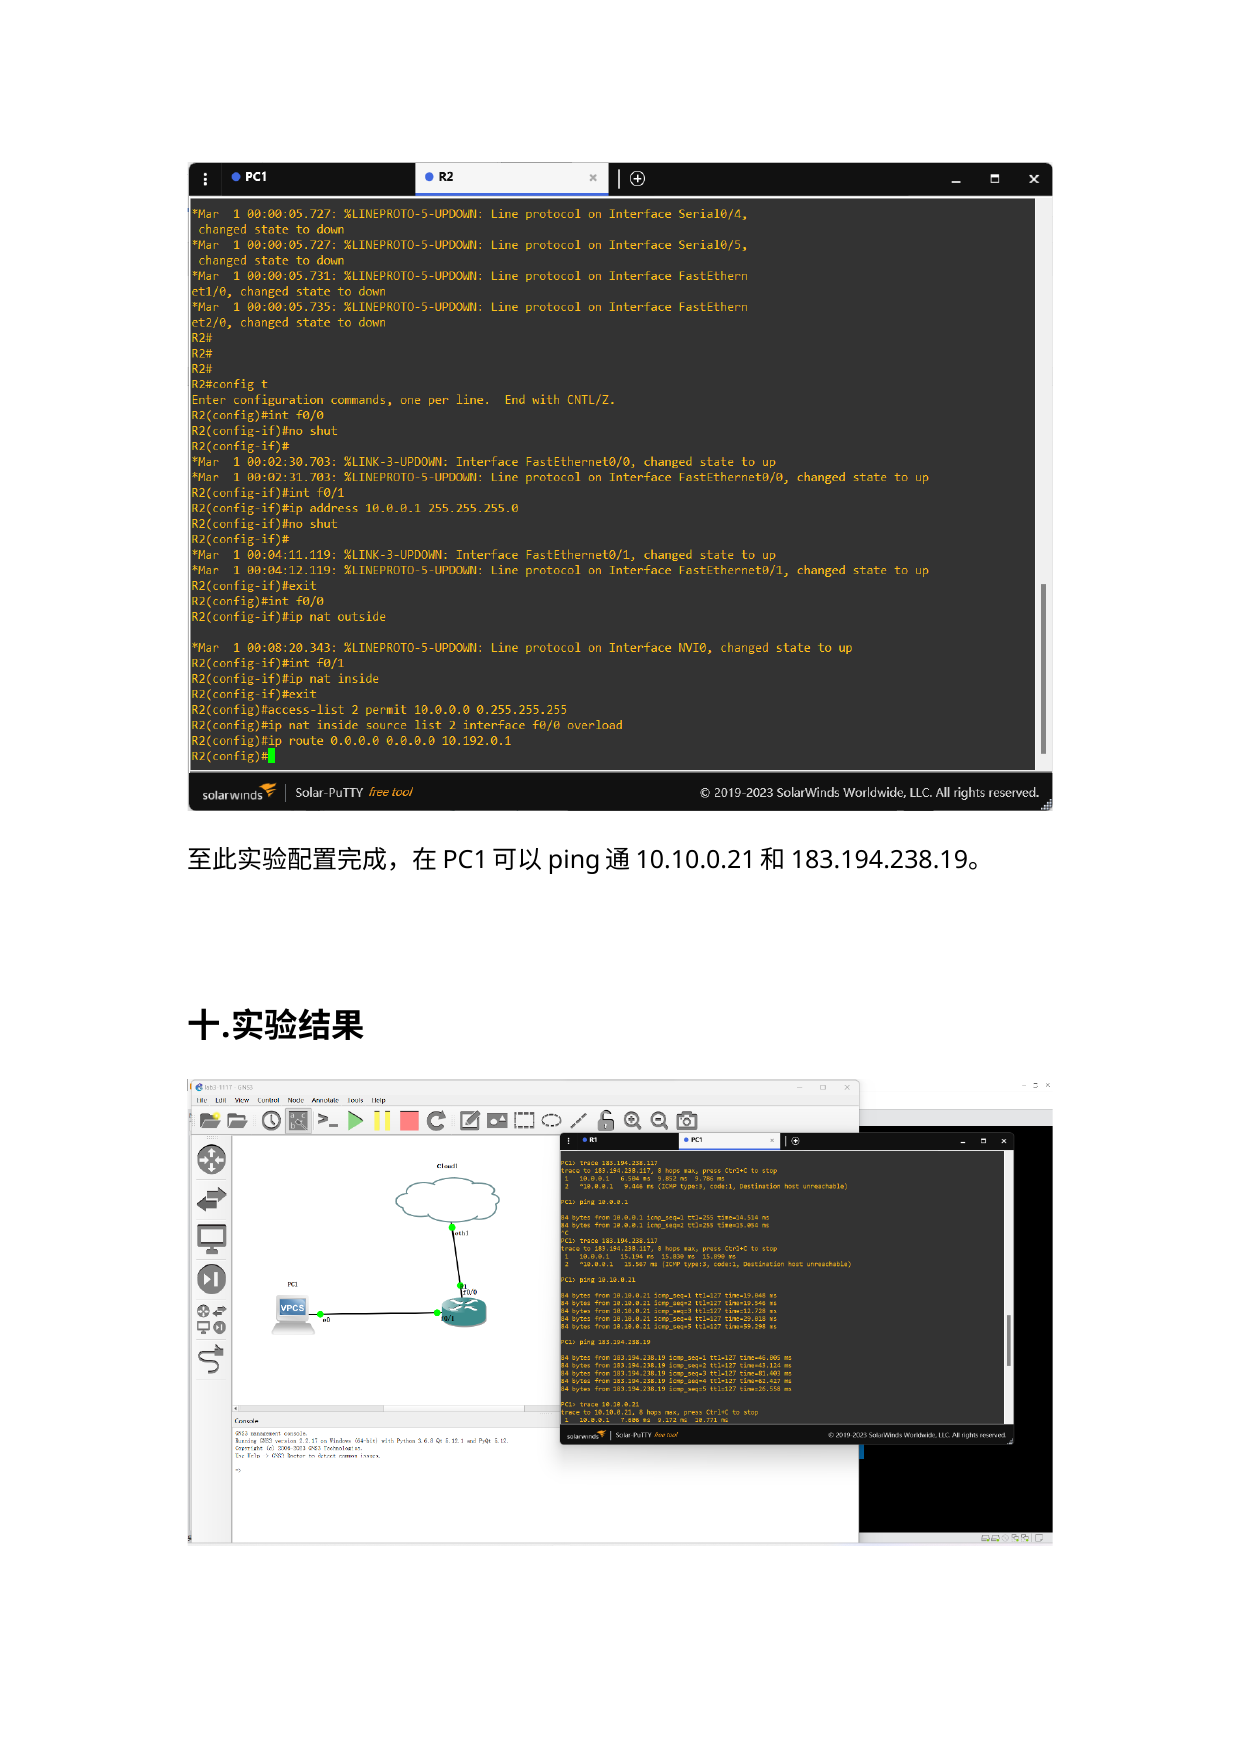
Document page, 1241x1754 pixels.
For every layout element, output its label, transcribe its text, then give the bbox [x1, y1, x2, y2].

text 至此实验配置完成，在PC1可以ping通10.10.0.21和183.194.238.19。 [187, 825, 1053, 890]
list 实验结果 [187, 990, 1053, 1055]
picture [187, 1079, 1053, 1546]
picture [187, 162, 1053, 811]
